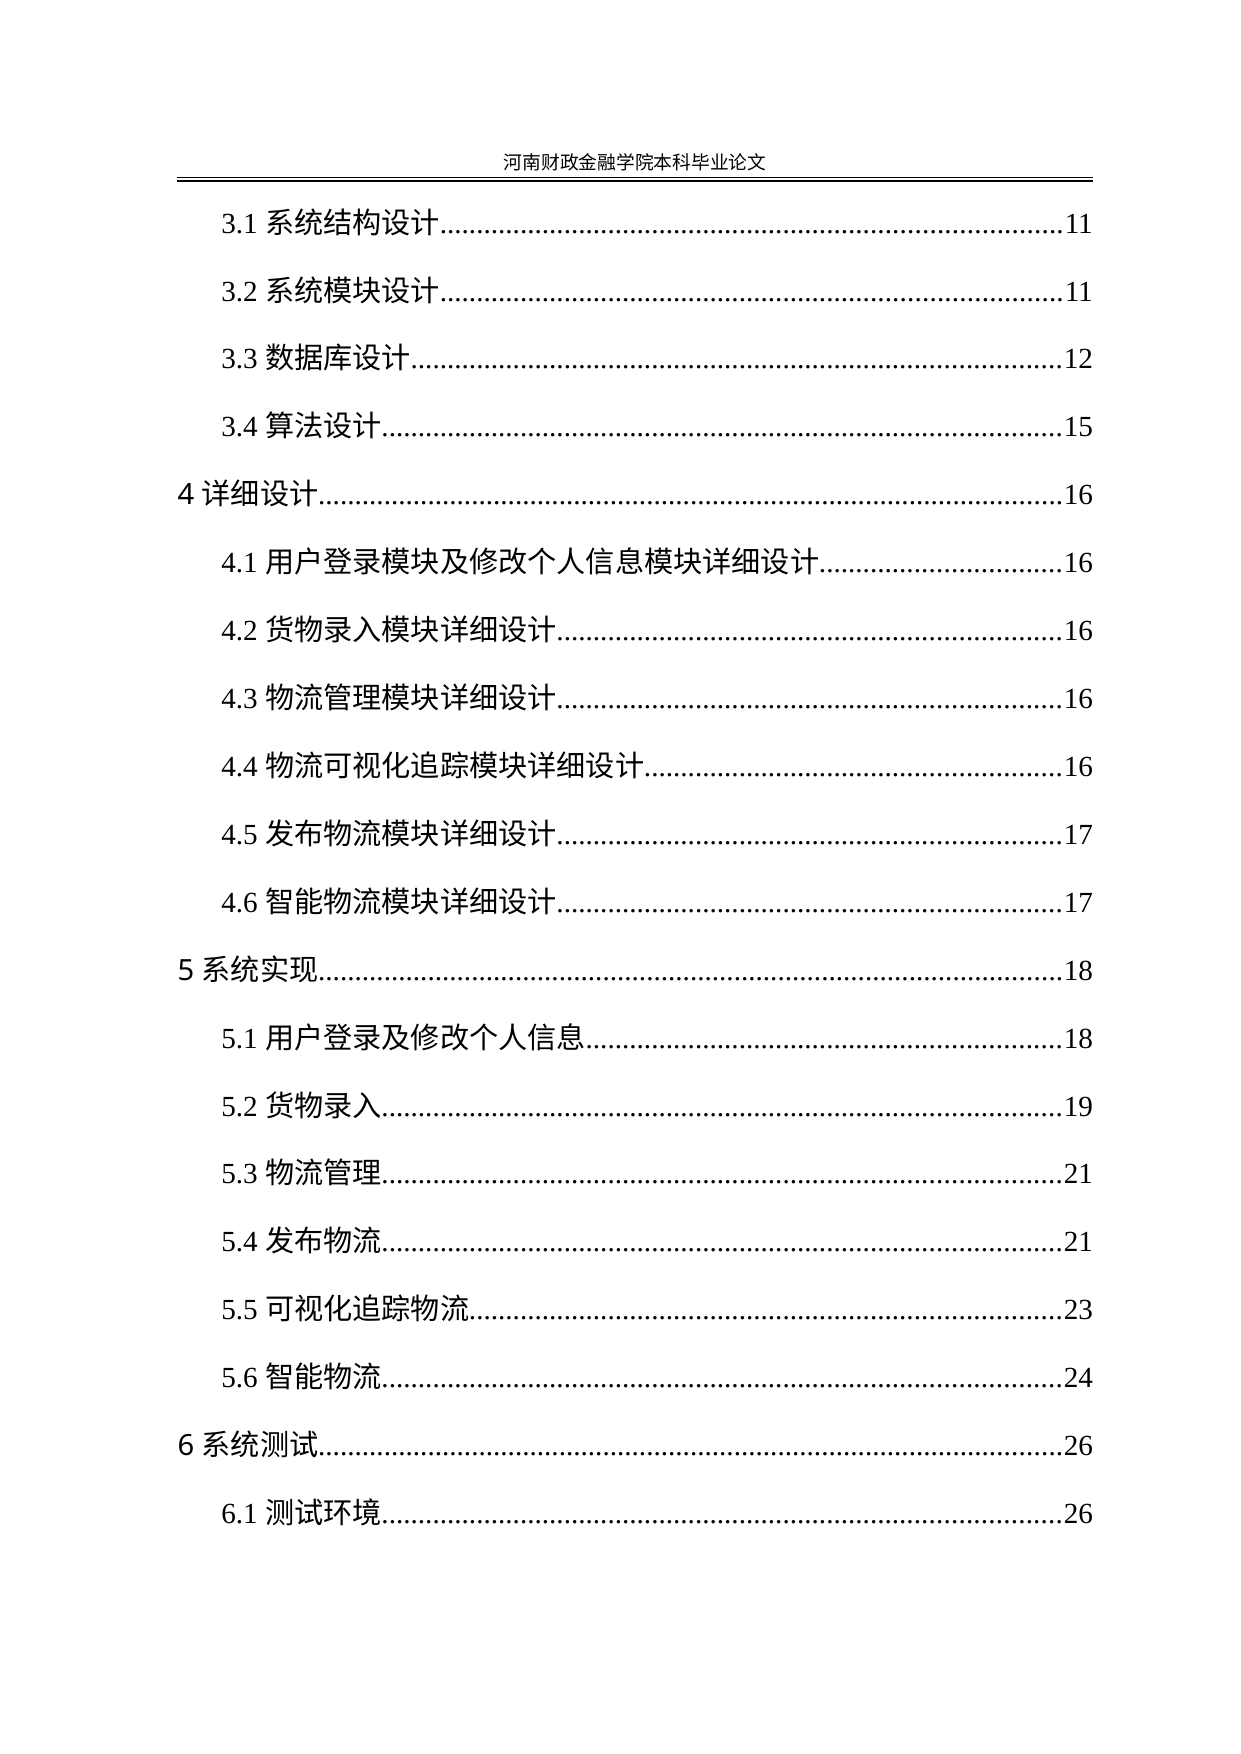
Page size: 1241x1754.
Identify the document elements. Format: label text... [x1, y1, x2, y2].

text 5.4 发布物流 21 [221, 1205, 1093, 1273]
text 4.1 用户登录模块及修改个人信息模块详细设计 16 [221, 526, 1093, 594]
text 3.4 算法设计 15 [221, 390, 1093, 458]
text 4.6 智能物流模块详细设计 17 [221, 866, 1093, 933]
text 5.1 用户登录及修改个人信息 18 [221, 1001, 1093, 1069]
text 5 系统实现 18 [177, 933, 1093, 1001]
text 3.3 数据库设计 12 [221, 322, 1093, 390]
text 5.6 智能物流 24 [221, 1341, 1093, 1409]
text 5.5 可视化追踪物流 23 [221, 1273, 1093, 1341]
text 4.5 发布物流模块详细设计 17 [221, 798, 1093, 866]
text 6 系统测试 26 [177, 1409, 1093, 1477]
text 5.2 货物录入 19 [221, 1069, 1093, 1137]
text 4 详细设计 16 [177, 458, 1093, 526]
text 3.2 系统模块设计 11 [221, 254, 1093, 322]
text 3.1 系统结构设计 11 [221, 186, 1093, 254]
text 4.3 物流管理模块详细设计 16 [221, 662, 1093, 730]
text 4.2 货物录入模块详细设计 16 [221, 594, 1093, 662]
text 5.3 物流管理 21 [221, 1137, 1093, 1205]
text 6.1 测试环境 26 [221, 1477, 1093, 1545]
text 4.4 物流可视化追踪模块详细设计 16 [221, 730, 1093, 798]
